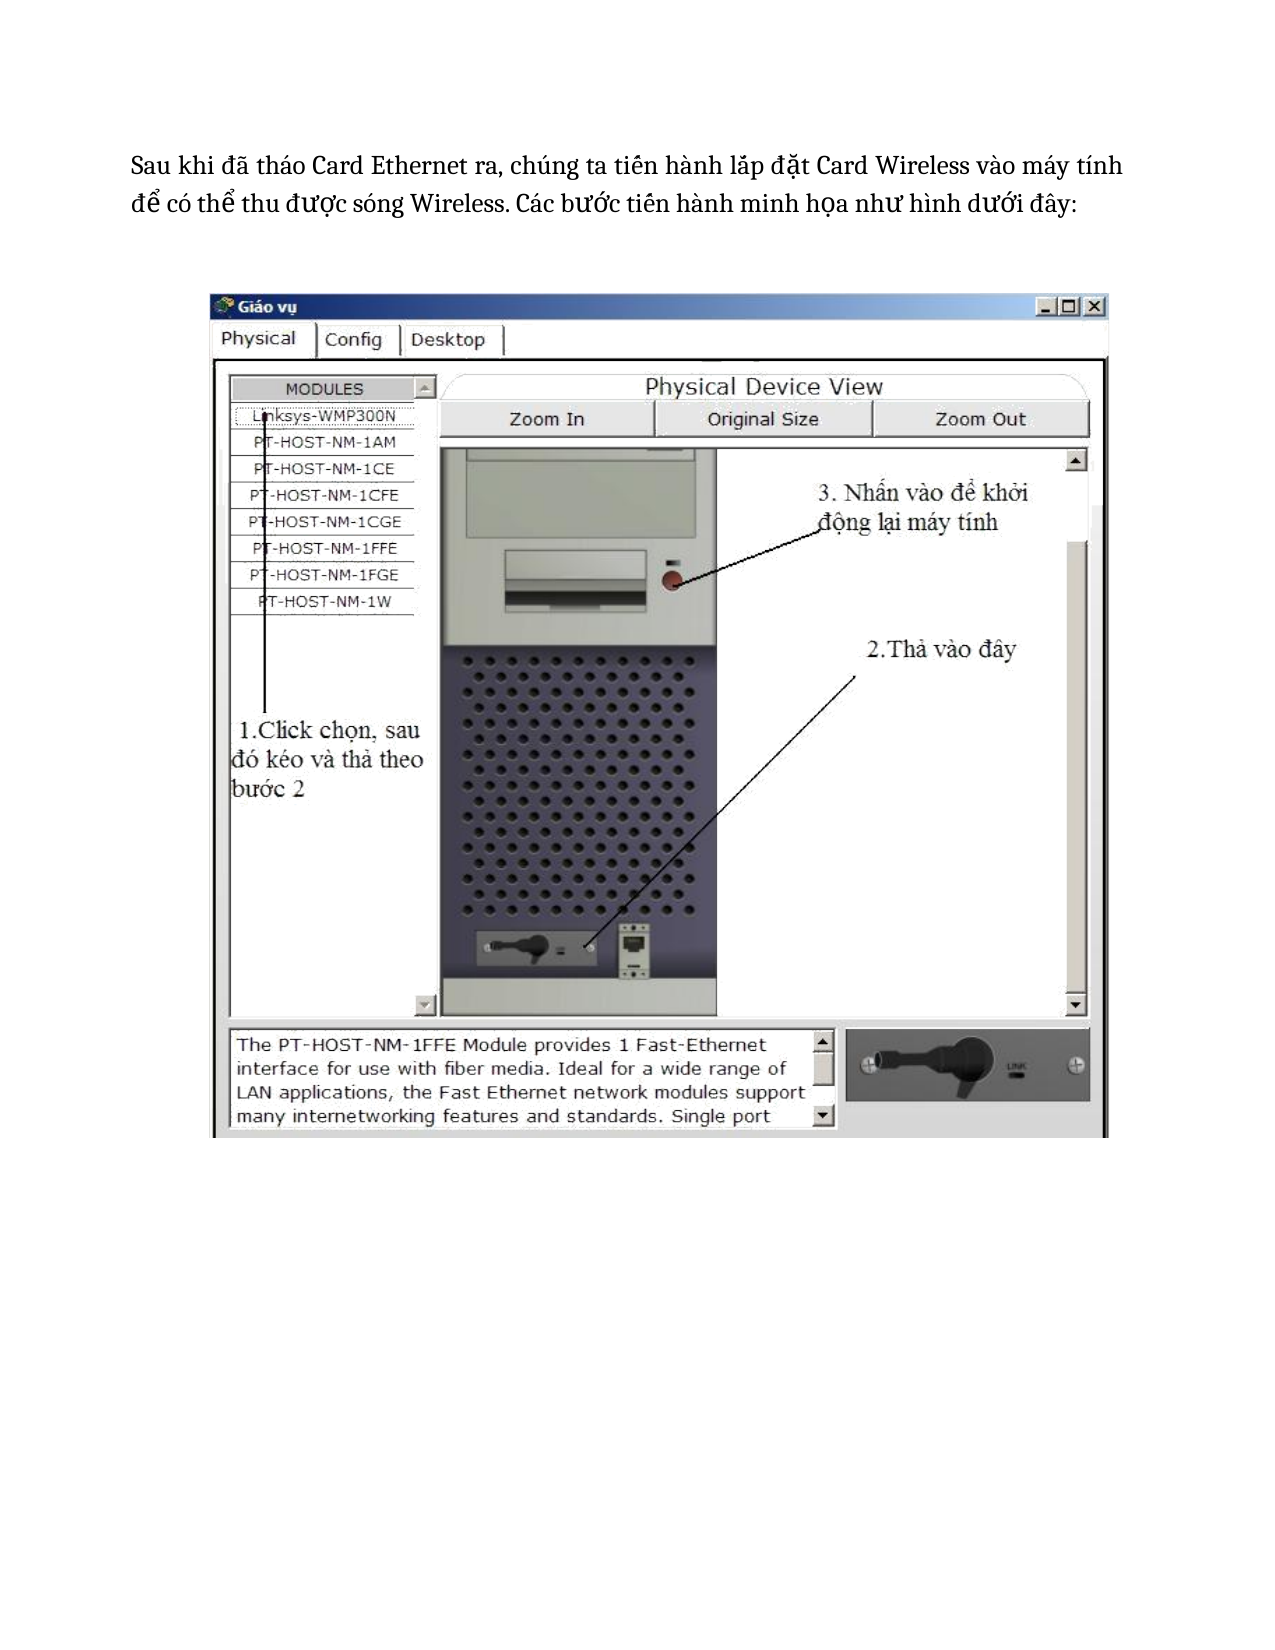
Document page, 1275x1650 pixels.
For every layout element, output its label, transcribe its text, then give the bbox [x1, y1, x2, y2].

text Sau khi đã tháo Card Ethernet ra, chúng ta tiến hành lắp đặt Card Wireless vào máy tính để có thể thu được sóng Wireless. Các bước tiến hành minh họa như hình dưới đây: [131, 150, 1125, 219]
picture [209, 293, 1110, 1138]
